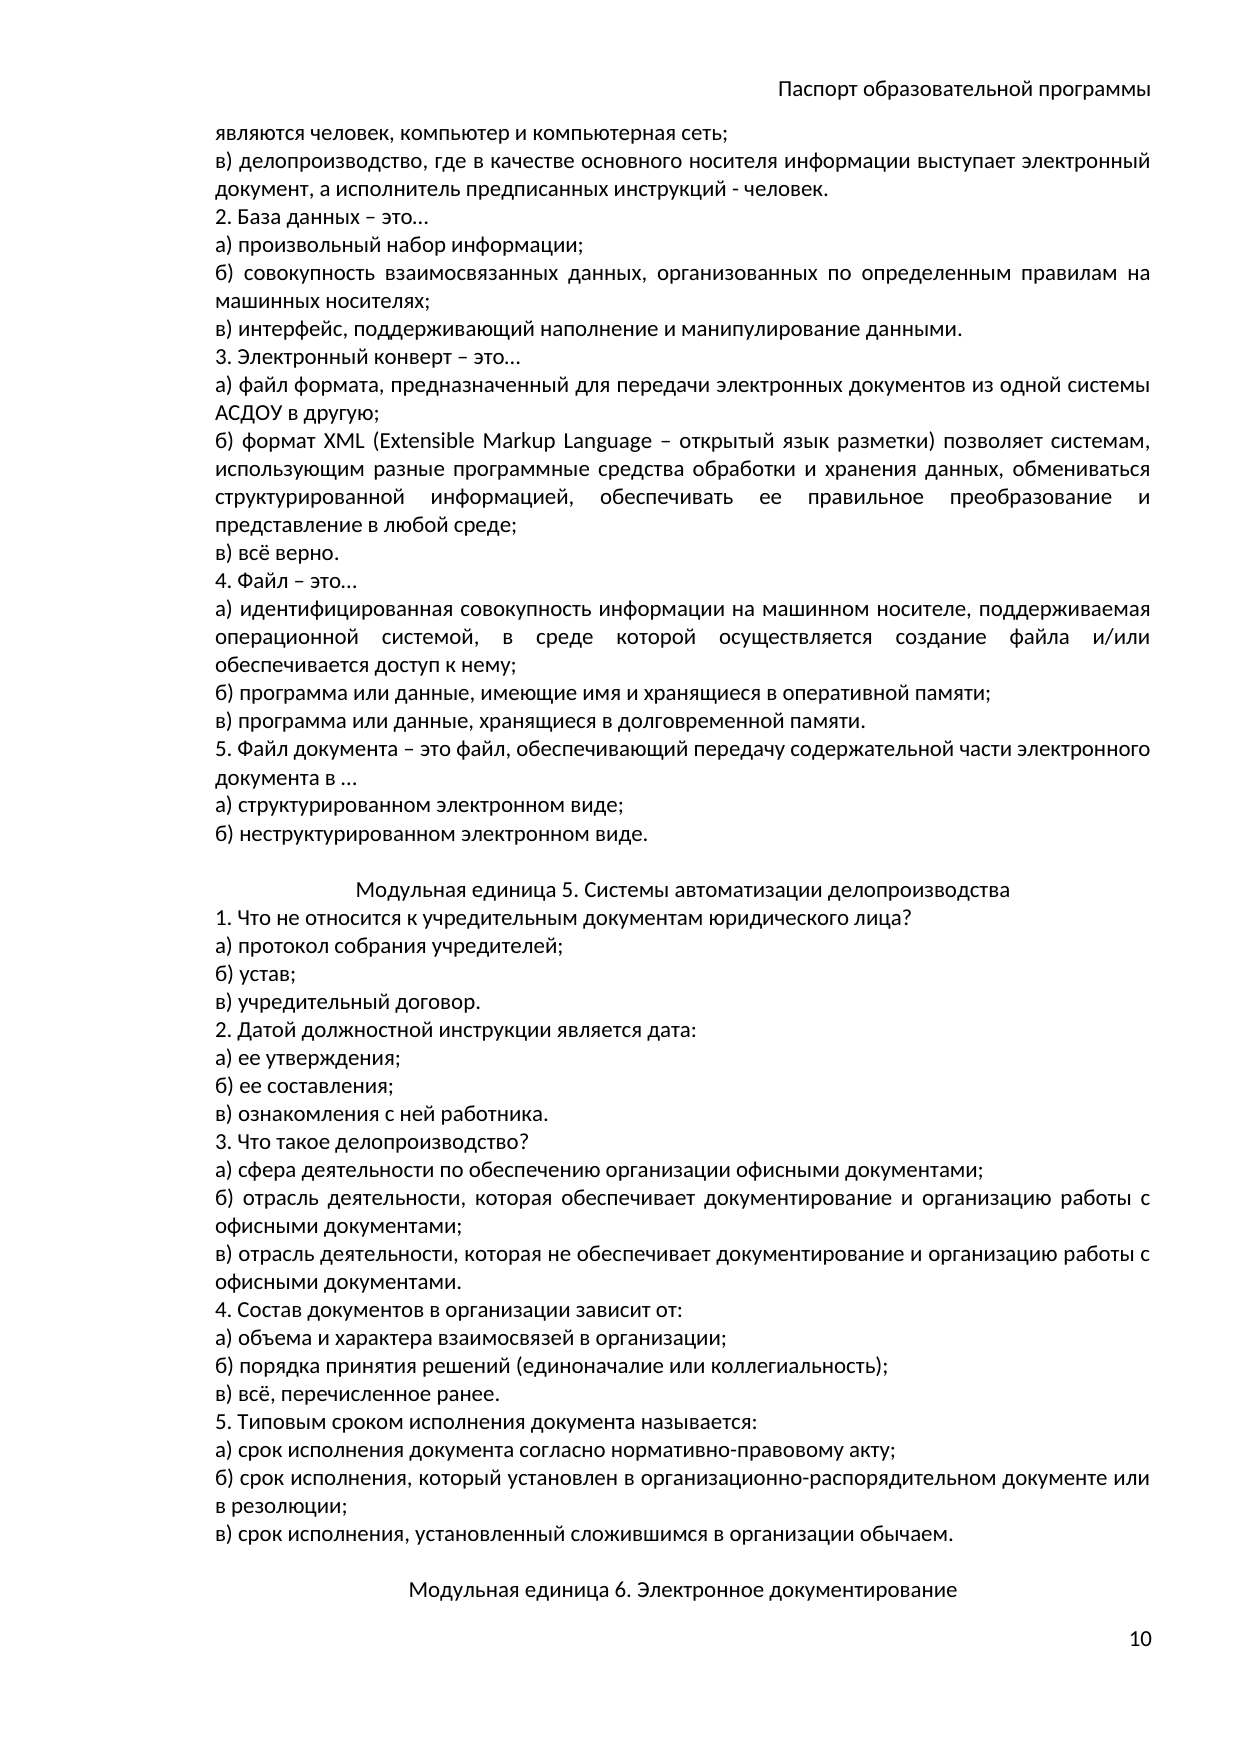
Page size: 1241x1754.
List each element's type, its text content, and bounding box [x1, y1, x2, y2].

list 5. Файл документа – это файл, обеспечивающий передачу содержательной части электронного документа в … [215, 734, 1152, 791]
list 2. Датой должностной инструкции является дата: [215, 1015, 1152, 1043]
list в) программа или данные, хранящиеся в долговременной памяти. [215, 707, 1152, 734]
list в) срок исполнения, установленный сложившимся в организации обычаем. [215, 1519, 1152, 1547]
list в) всё, перечисленное ранее. [215, 1379, 1152, 1407]
list 3. Электронный конверт – это… [215, 342, 1152, 370]
list а) файл формата, предназначенный для передачи электронных документов из одной системы АСДОУ в другую; [215, 370, 1152, 426]
list в) всё верно. [215, 538, 1152, 566]
list б) устав; [215, 959, 1152, 987]
list а) срок исполнения документа согласно нормативно-правовому акту; [215, 1435, 1152, 1463]
list б) срок исполнения, который установлен в организационно-распорядительном документе или в резолюции; [215, 1463, 1152, 1519]
list б) неструктурированном электронном виде. [215, 819, 1152, 847]
list б) совокупность взаимосвязанных данных, организованных по определенным правилам на машинных носителях; [215, 258, 1152, 314]
list а) ее утверждения; [215, 1043, 1152, 1071]
list 3. Что такое делопроизводство? [215, 1127, 1152, 1155]
list б) программа или данные, имеющие имя и хранящиеся в оперативной памяти; [215, 678, 1152, 707]
list в) ознакомления с ней работника. [215, 1099, 1152, 1127]
list в) отрасль деятельности, которая не обеспечивает документирование и организацию работы с офисными документами. [215, 1239, 1152, 1295]
list б) формат XML (Extensible Markup Language – открытый язык разметки) позволяет системам, использующим разные программные средства обработки и хранения данных, обмениваться структурированной информацией, обеспечивать ее правильное преобразование и представление в любой среде; [215, 426, 1152, 538]
list б) ее составления; [215, 1071, 1152, 1099]
list 5. Типовым сроком исполнения документа называется: [215, 1407, 1152, 1435]
list 4. Состав документов в организации зависит от: [215, 1295, 1152, 1323]
list 1. Что не относится к учредительным документам юридического лица? [215, 903, 1152, 931]
list б) порядка принятия решений (единоначалие или коллегиальность); [215, 1351, 1152, 1379]
list в) делопроизводство, где в качестве основного носителя информации выступает электронный документ, а исполнитель предписанных инструкций - человек. [215, 146, 1152, 202]
list а) сфера деятельности по обеспечению организации офисными документами; [215, 1155, 1152, 1183]
list а) структурированном электронном виде; [215, 791, 1152, 819]
list 2. База данных – это… [215, 202, 1152, 230]
list Модульная единица 6. Электронное документирование [215, 1575, 1152, 1603]
list а) протокол собрания учредителей; [215, 931, 1152, 959]
list а) произвольный набор информации; [215, 230, 1152, 258]
list 4. Файл – это… [215, 566, 1152, 594]
list б) отрасль деятельности, которая обеспечивает документирование и организацию работы с офисными документами; [215, 1183, 1152, 1239]
list а) идентифицированная совокупность информации на машинном носителе, поддерживаемая операционной системой, в среде которой осуществляется создание файла и/или обеспечивается доступ к нему; [215, 594, 1152, 678]
list Модульная единица 5. Системы автоматизации делопроизводства [215, 875, 1152, 903]
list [215, 118, 1152, 146]
list в) учредительный договор. [215, 987, 1152, 1015]
list а) объема и характера взаимосвязей в организации; [215, 1323, 1152, 1351]
list в) интерфейс, поддерживающий наполнение и манипулирование данными. [215, 314, 1152, 342]
